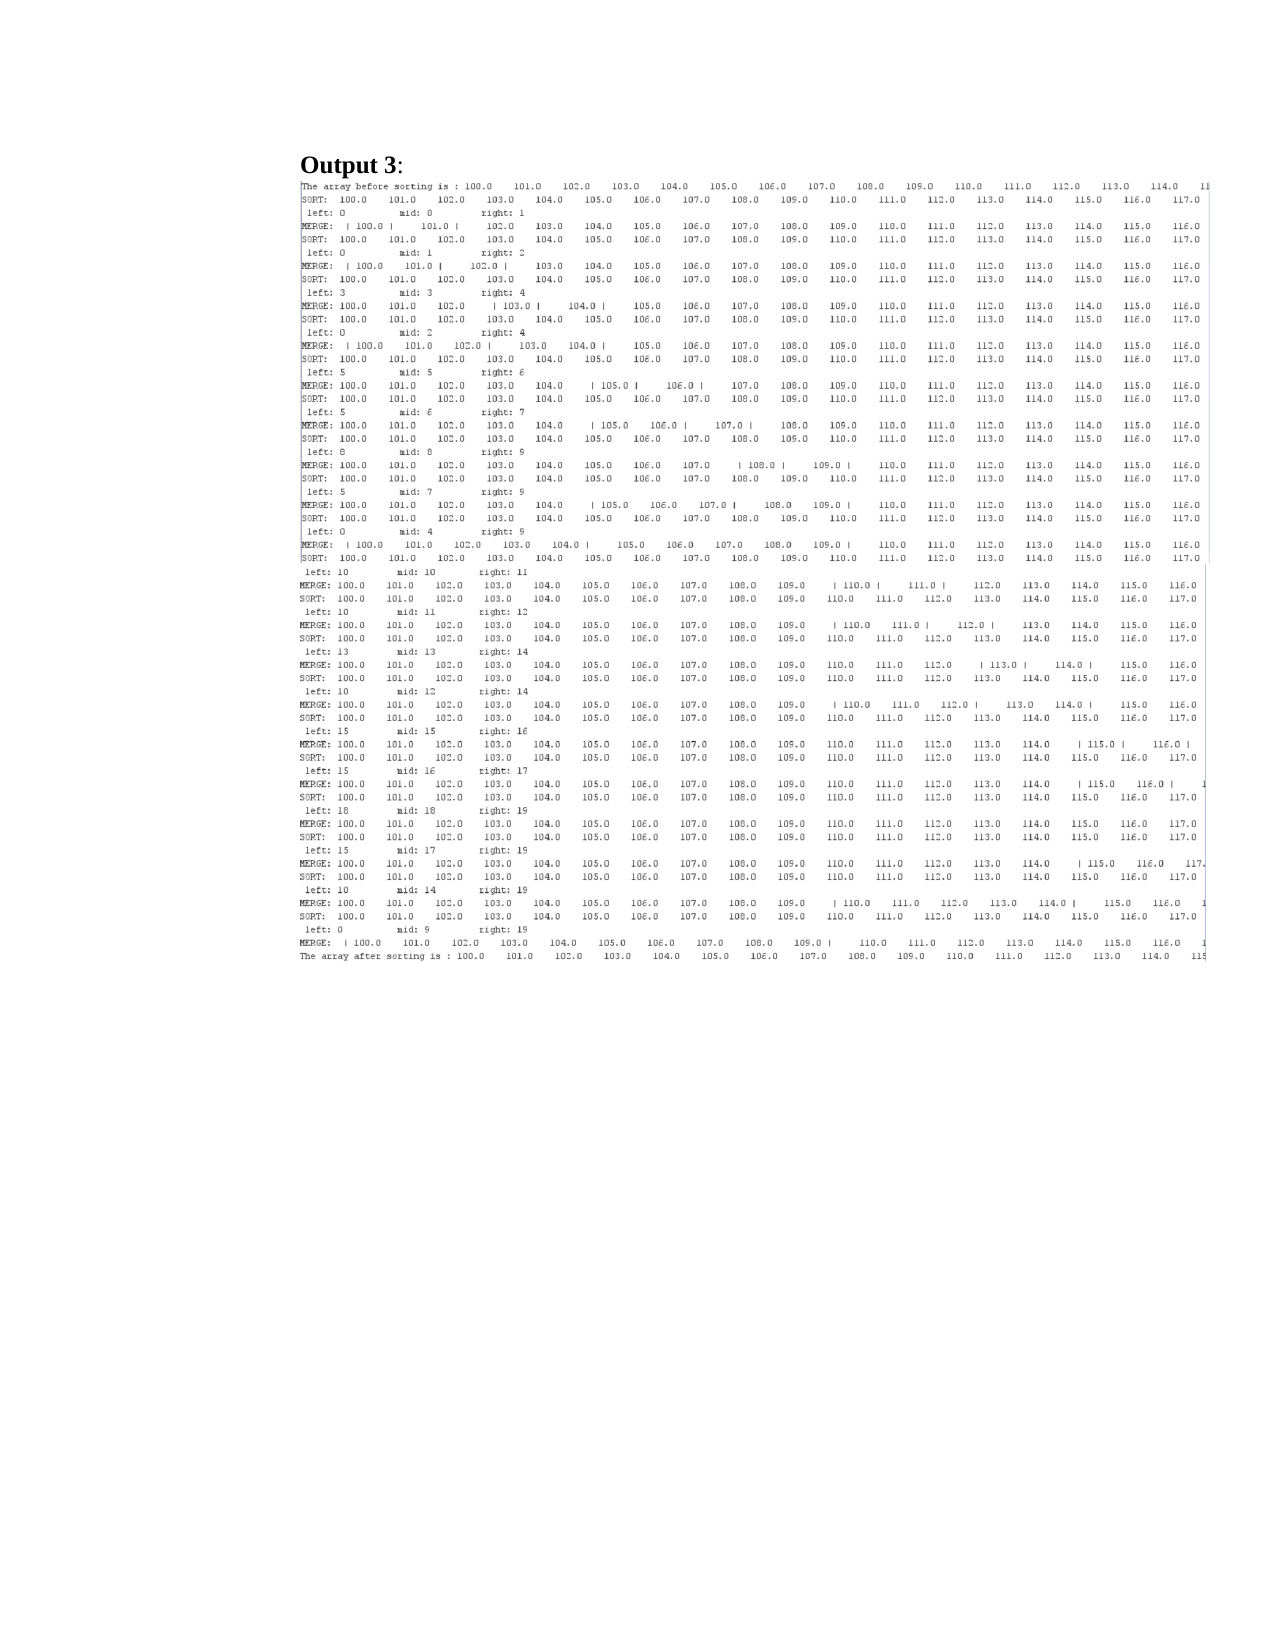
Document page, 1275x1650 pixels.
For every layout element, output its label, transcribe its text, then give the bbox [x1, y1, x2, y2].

picture [300, 564, 1206, 961]
list Output 3: [300, 150, 1125, 179]
picture [300, 181, 1210, 563]
